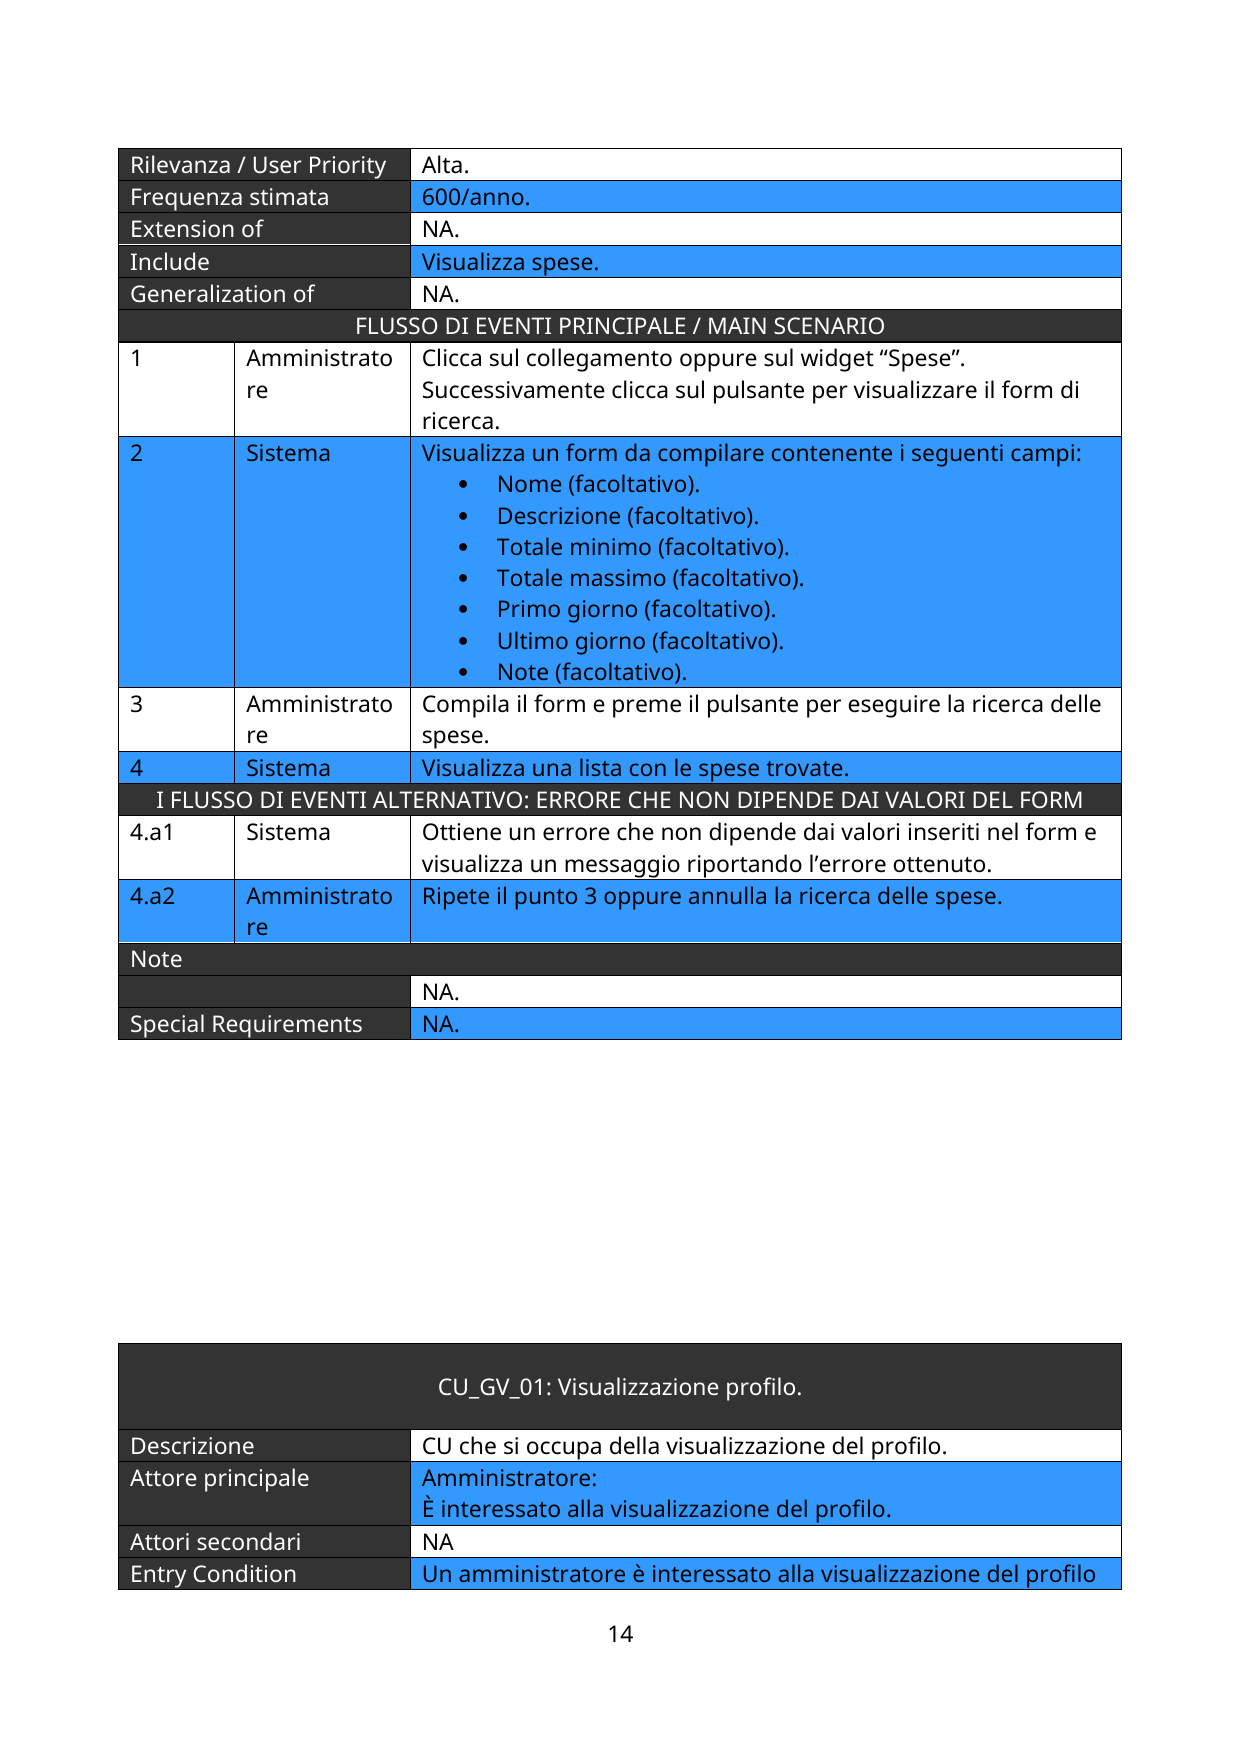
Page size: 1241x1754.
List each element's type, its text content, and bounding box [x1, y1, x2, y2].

table_cell Amministratore [235, 880, 410, 942]
table_cell Ottiene un errore che non dipende dai valori inseriti nel form e visualizza un messaggio riportando l’errore ottenuto. [411, 816, 1121, 879]
table_cell Attori secondari [119, 1526, 410, 1557]
table_cell Generalization of [119, 278, 410, 309]
table_cell [119, 976, 410, 1007]
table_cell Compila il form e preme il pulsante per eseguire la ricerca delle spese. [411, 688, 1121, 751]
table_cell Visualizza una lista con le spese trovate. [411, 752, 1121, 783]
table_header CU_GV_01: Visualizzazione profilo. [119, 1344, 1121, 1429]
table_cell I FLUSSO DI EVENTI ALTERNATIVO: ERRORE CHE NON DIPENDE DAI VALORI DEL FORM [119, 784, 1121, 815]
table_cell Attore principale [119, 1462, 410, 1525]
table_cell 3 [119, 688, 234, 751]
table_cell Visualizza spese. [411, 246, 1121, 277]
table_cell FLUSSO DI EVENTI PRINCIPALE / MAIN SCENARIO [119, 310, 1121, 341]
table_cell Frequenza stimata [119, 181, 410, 212]
table_cell Alta. [411, 149, 1121, 180]
table_cell Amministratore [235, 343, 410, 436]
table_cell 4.a1 [119, 816, 234, 879]
table_cell Sistema [235, 437, 410, 687]
table_cell 600/anno. [411, 181, 1121, 212]
table_cell Entry Condition [119, 1558, 410, 1589]
table_cell Extension of [119, 213, 410, 244]
table_cell NA. [411, 213, 1121, 244]
table_cell NA. [411, 1008, 1121, 1039]
table_cell Sistema [235, 816, 410, 879]
table_cell 4.a2 [119, 880, 234, 942]
table_cell Include [119, 246, 410, 277]
table_cell Note [119, 944, 1121, 975]
table_cell 2 [119, 437, 234, 687]
table_cell Ripete il punto 3 oppure annulla la ricerca delle spese. [411, 880, 1121, 942]
table_cell Rilevanza / User Priority [119, 149, 410, 180]
table_cell Descrizione [119, 1430, 410, 1461]
table_cell Clicca sul collegamento oppure sul widget “Spese”. Successivamente clicca sul pulsante per visualizzare il form di ricerca. [411, 343, 1121, 436]
table_cell Visualizza un form da compilare contenente i seguenti campi: Nome (facoltativo). Descrizione (facoltativo). Totale minimo (facoltativo). Totale massimo (facoltativo). Primo giorno (facoltativo). Ultimo giorno (facoltativo). Note (facoltativo). [411, 437, 1121, 687]
table_cell CU che si occupa della visualizzazione del profilo. [411, 1430, 1121, 1461]
table_cell Special Requirements [119, 1008, 410, 1039]
table_cell NA [411, 1526, 1121, 1557]
table_cell Amministratore: È interessato alla visualizzazione del profilo. [411, 1462, 1121, 1525]
table_cell Amministratore [235, 688, 410, 751]
table_cell Sistema [235, 752, 410, 783]
table_cell 1 [119, 343, 234, 436]
table_cell NA. [411, 278, 1121, 309]
table_cell NA. [411, 976, 1121, 1007]
table_cell 4 [119, 752, 234, 783]
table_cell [411, 1558, 1121, 1589]
